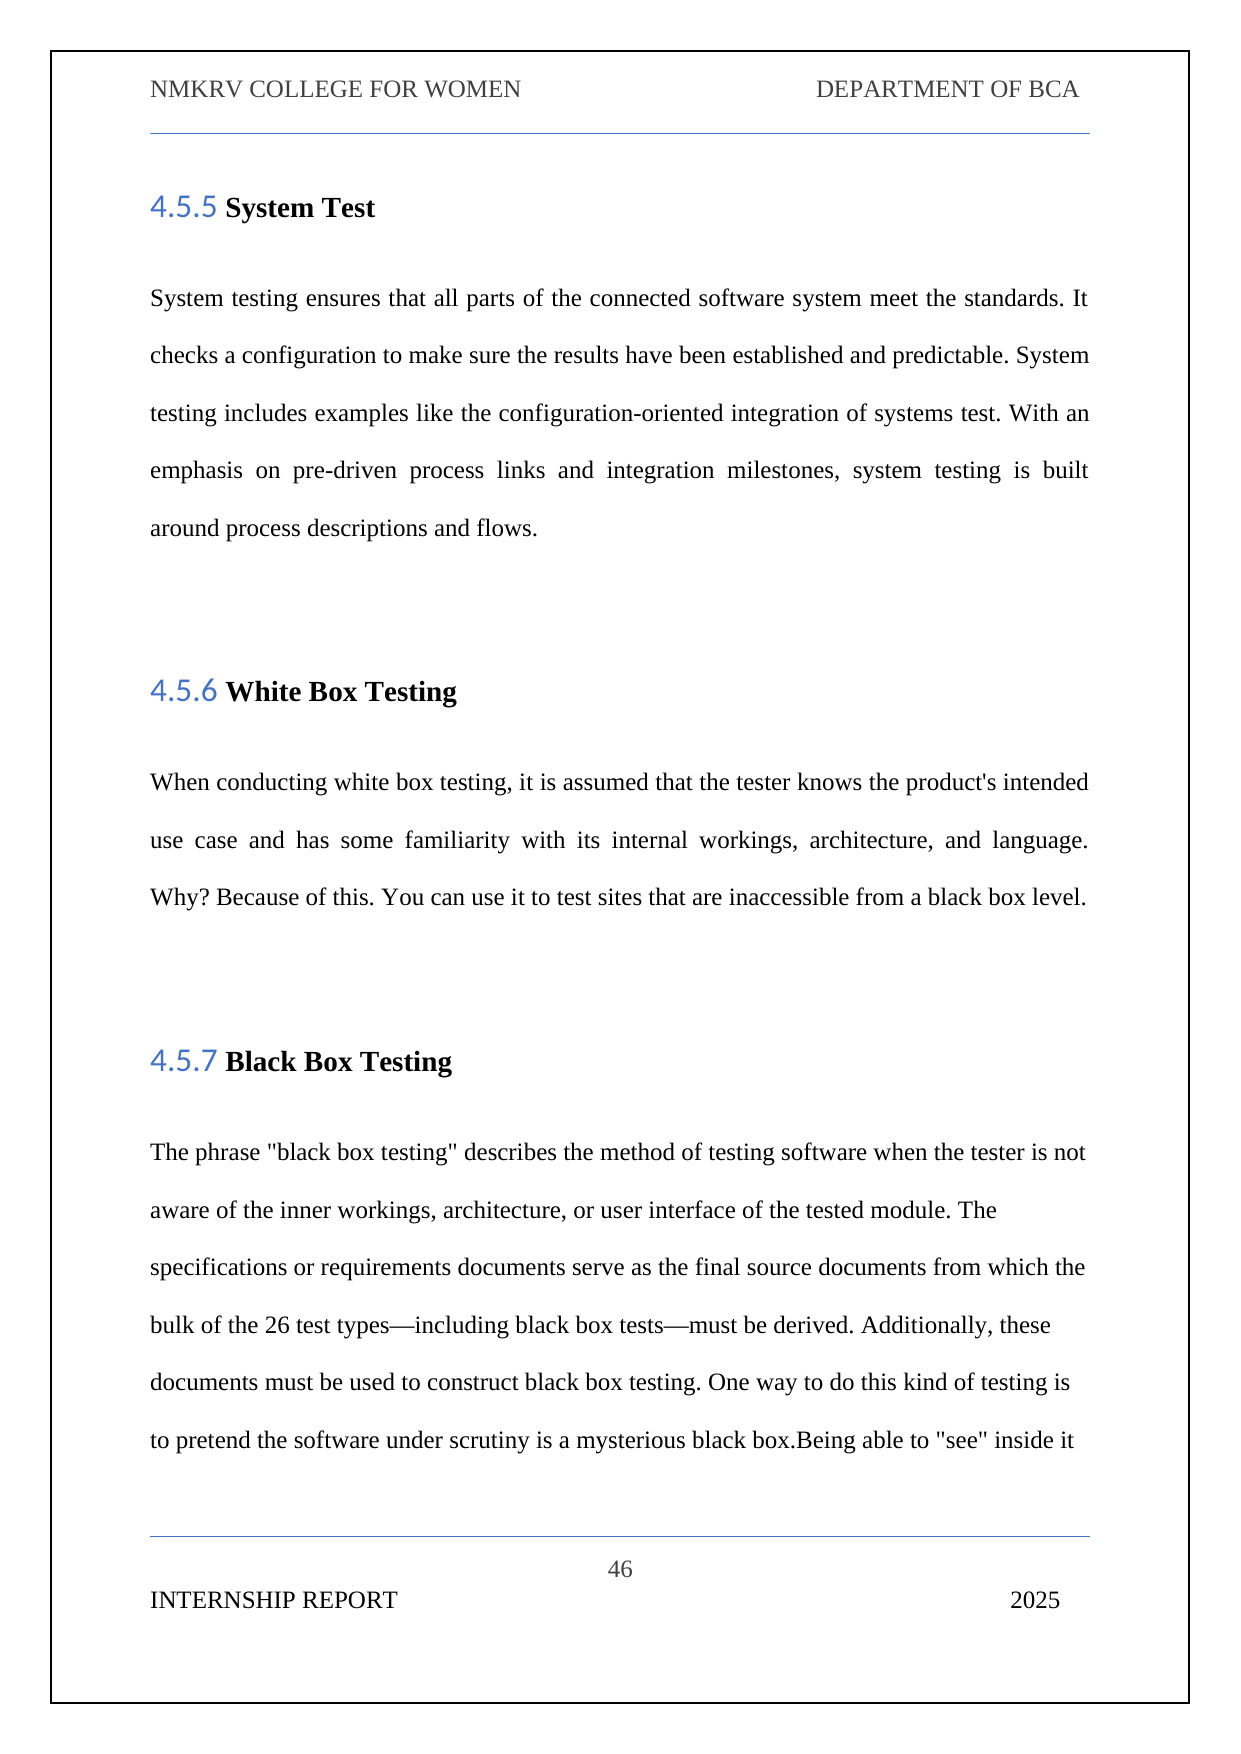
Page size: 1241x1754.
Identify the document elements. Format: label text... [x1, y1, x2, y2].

text 4.5.5 System Test [150, 184, 1090, 225]
text 4.5.7 Black Box Testing [150, 1039, 1090, 1080]
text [150, 1137, 1090, 1453]
text 4.5.6 White Box Testing [150, 669, 1090, 710]
text System testing ensures that all parts of the connected software system meet the standards. It checks a configuration to make sure the results have been established and predictable. System testing includes examples like the configuration-oriented integration of systems test. With an emphasis on pre-driven process links and integration milestones, system testing is built around process descriptions and flows. [150, 283, 1090, 541]
text When conducting white box testing, it is assumed that the tester knows the product's intended use case and has some familiarity with its internal workings, architecture, and language. Why? Because of this. You can use it to test sites that are inaccessible from a black box level. [150, 767, 1090, 911]
